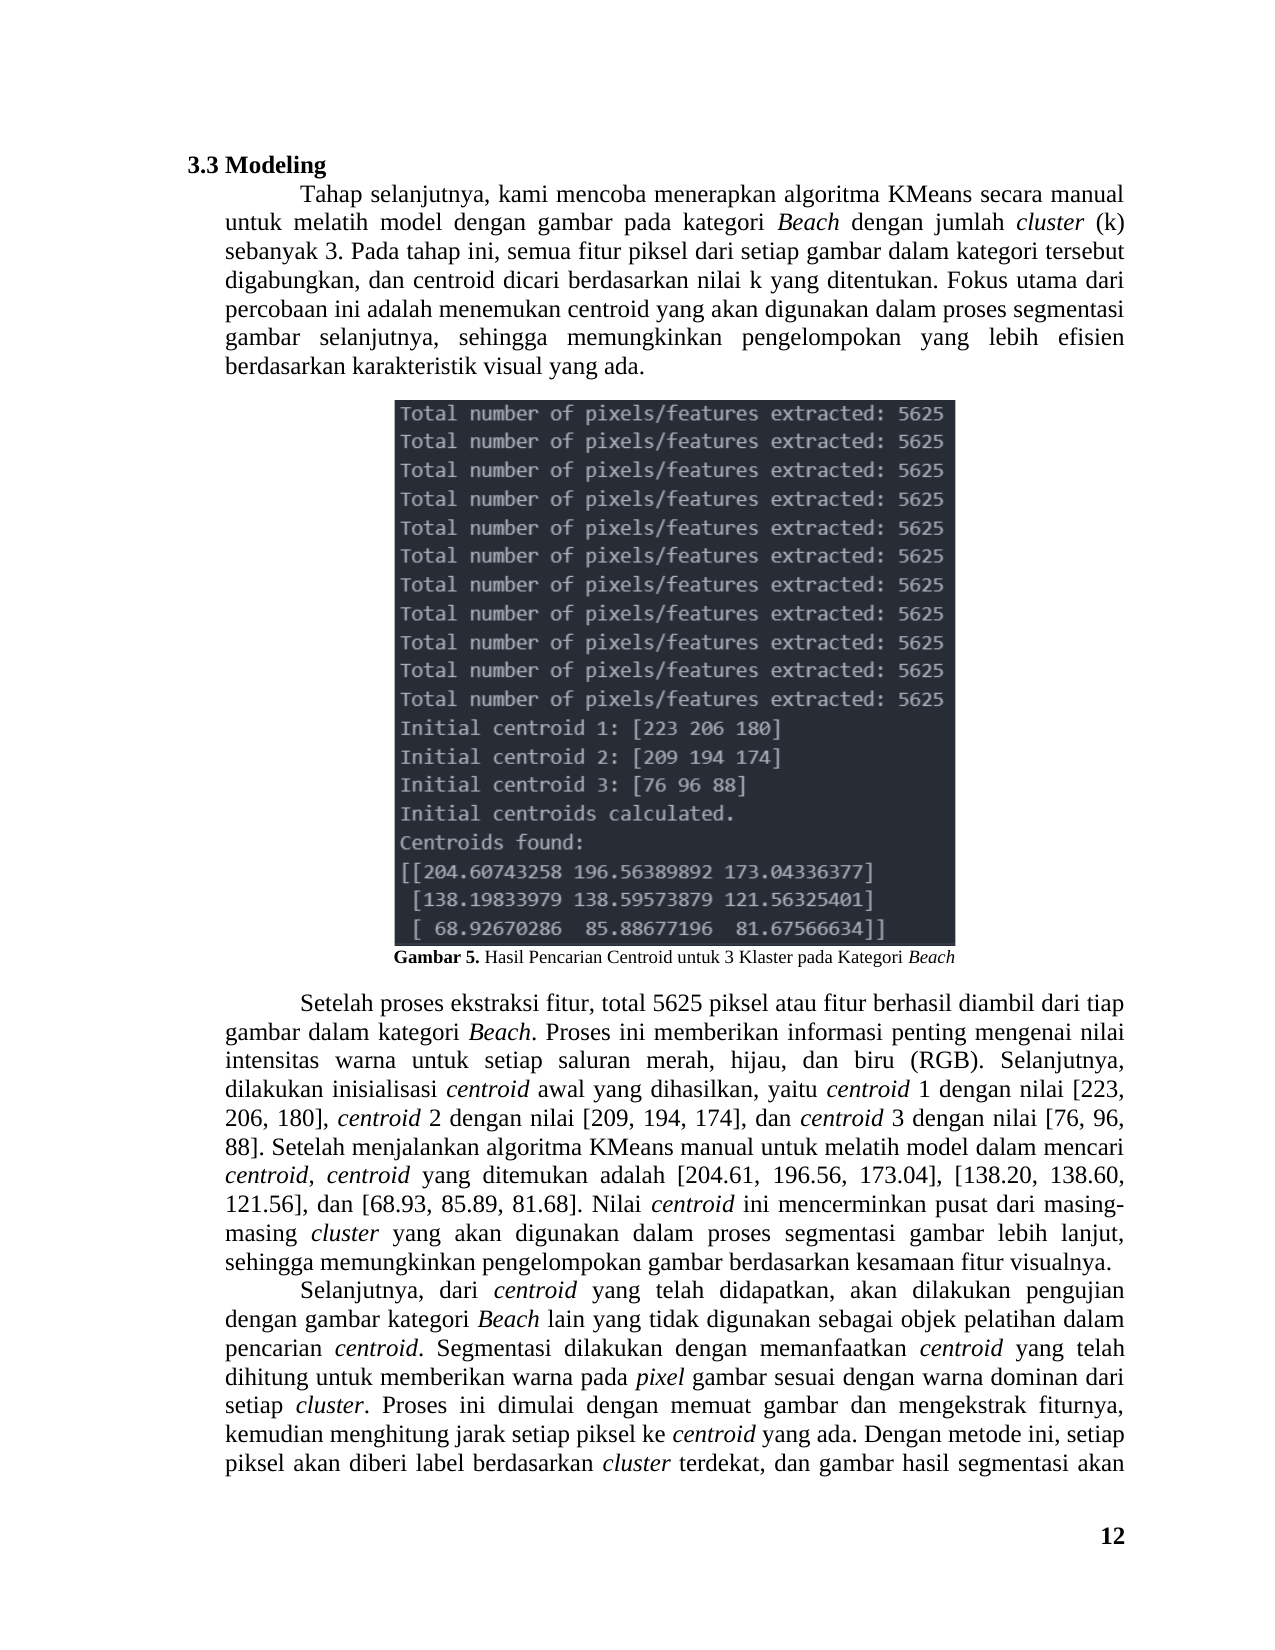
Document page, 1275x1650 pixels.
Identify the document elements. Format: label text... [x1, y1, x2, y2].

text Gambar 5. Hasil Pencarian Centroid untuk 3 Klaster pada Kategori Beach [225, 946, 1125, 967]
subtitle Modeling [187, 150, 1125, 179]
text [225, 1275, 1125, 1477]
picture [394, 400, 956, 946]
text Setelah proses ekstraksi fitur, total 5625 piksel atau fitur berhasil diambil dari tiap gambar dalam kategori Beach. Proses ini memberikan informasi penting mengenai nilai intensitas warna untuk setiap saluran merah, hijau, dan biru (RGB). Selanjutnya, dilakukan inisialisasi centroid awal yang dihasilkan, yaitu centroid 1 dengan nilai [223, 206, 180], centroid 2 dengan nilai [209, 194, 174], dan centroid 3 dengan nilai [76, 96, 88]. Setelah menjalankan algoritma KMeans manual untuk melatih model dalam mencari centroid, centroid yang ditemukan adalah [204.61, 196.56, 173.04], [138.20, 138.60, 121.56], dan [68.93, 85.89, 81.68]. Nilai centroid ini mencerminkan pusat dari masing-masing cluster yang akan digunakan dalam proses segmentasi gambar lebih lanjut, sehingga memungkinkan pengelompokan gambar berdasarkan kesamaan fitur visualnya. [225, 988, 1125, 1275]
text Tahap selanjutnya, kami mencoba menerapkan algoritma KMeans secara manual untuk melatih model dengan gambar pada kategori Beach dengan jumlah cluster (k) sebanyak 3. Pada tahap ini, semua fitur piksel dari setiap gambar dalam kategori tersebut digabungkan, dan centroid dicari berdasarkan nilai k yang ditentukan. Fokus utama dari percobaan ini adalah menemukan centroid yang akan digunakan dalam proses segmentasi gambar selanjutnya, sehingga memungkinkan pengelompokan yang lebih efisien berdasarkan karakteristik visual yang ada. [225, 179, 1125, 380]
